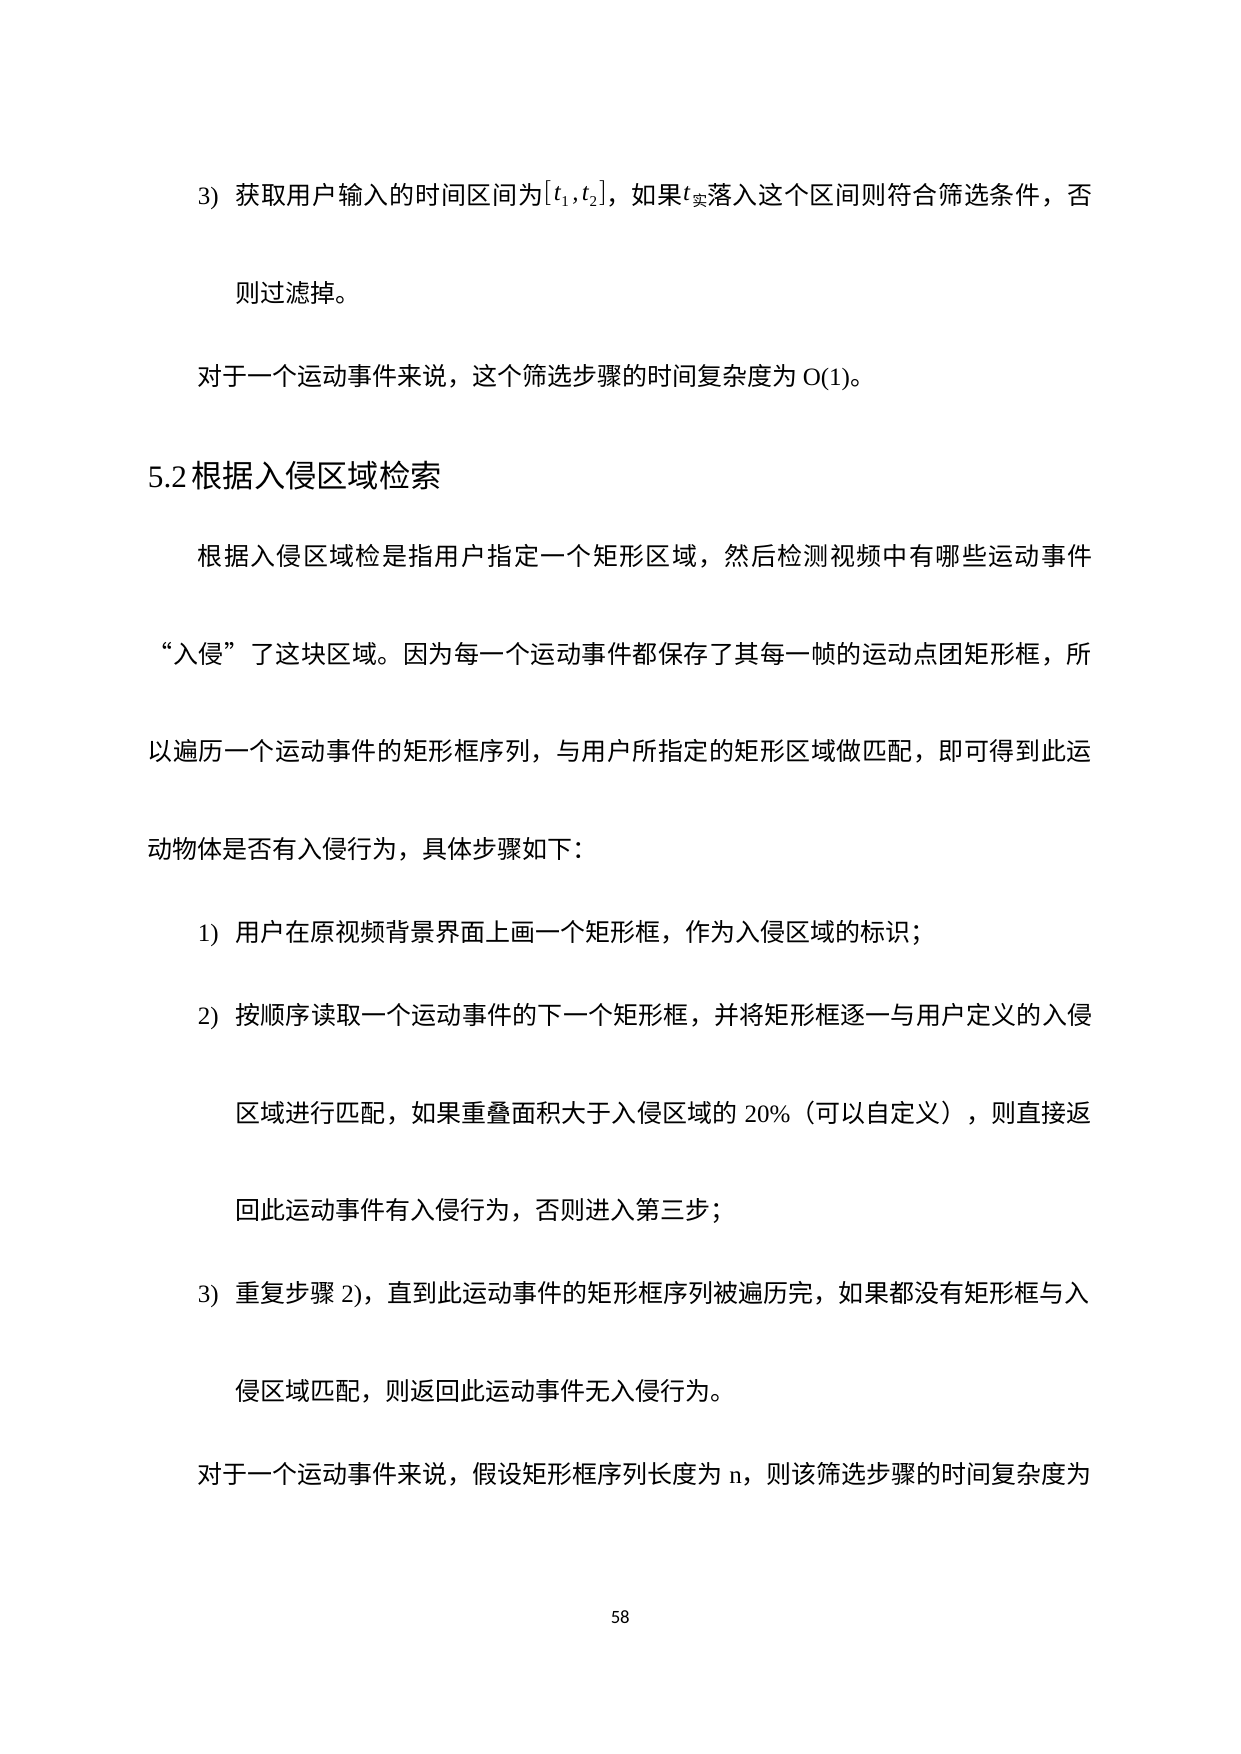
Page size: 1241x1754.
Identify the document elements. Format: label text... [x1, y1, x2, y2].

list 按顺序读取一个运动事件的下一个矩形框，并将矩形框逐一与用户定义的入侵区域进行匹配，如果重叠面积大于入侵区域的20%（可以自定义），则直接返回此运动事件有入侵行为，否则进入第三步； [198, 981, 1092, 1241]
list 根据入侵区域检索 [148, 441, 1092, 506]
text 对于一个运动事件来说，这个筛选步骤的时间复杂度为O(1)。 [148, 342, 1092, 407]
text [148, 1440, 1092, 1505]
text 根据入侵区域检是指用户指定一个矩形区域，然后检测视频中有哪些运动事件“入侵”了这块区域。因为每一个运动事件都保存了其每一帧的运动点团矩形框，所以遍历一个运动事件的矩形框序列，与用户所指定的矩形区域做匹配，即可得到此运动物体是否有入侵行为，具体步骤如下： [148, 522, 1092, 880]
list 重复步骤2)，直到此运动事件的矩形框序列被遍历完，如果都没有矩形框与入侵区域匹配，则返回此运动事件无入侵行为。 [198, 1259, 1092, 1422]
list 用户在原视频背景界面上画一个矩形框，作为入侵区域的标识； [198, 898, 1092, 963]
list 获取用户输入的时间区间为，如果落入这个区间则符合筛选条件，否则过滤掉。 [198, 161, 1092, 324]
